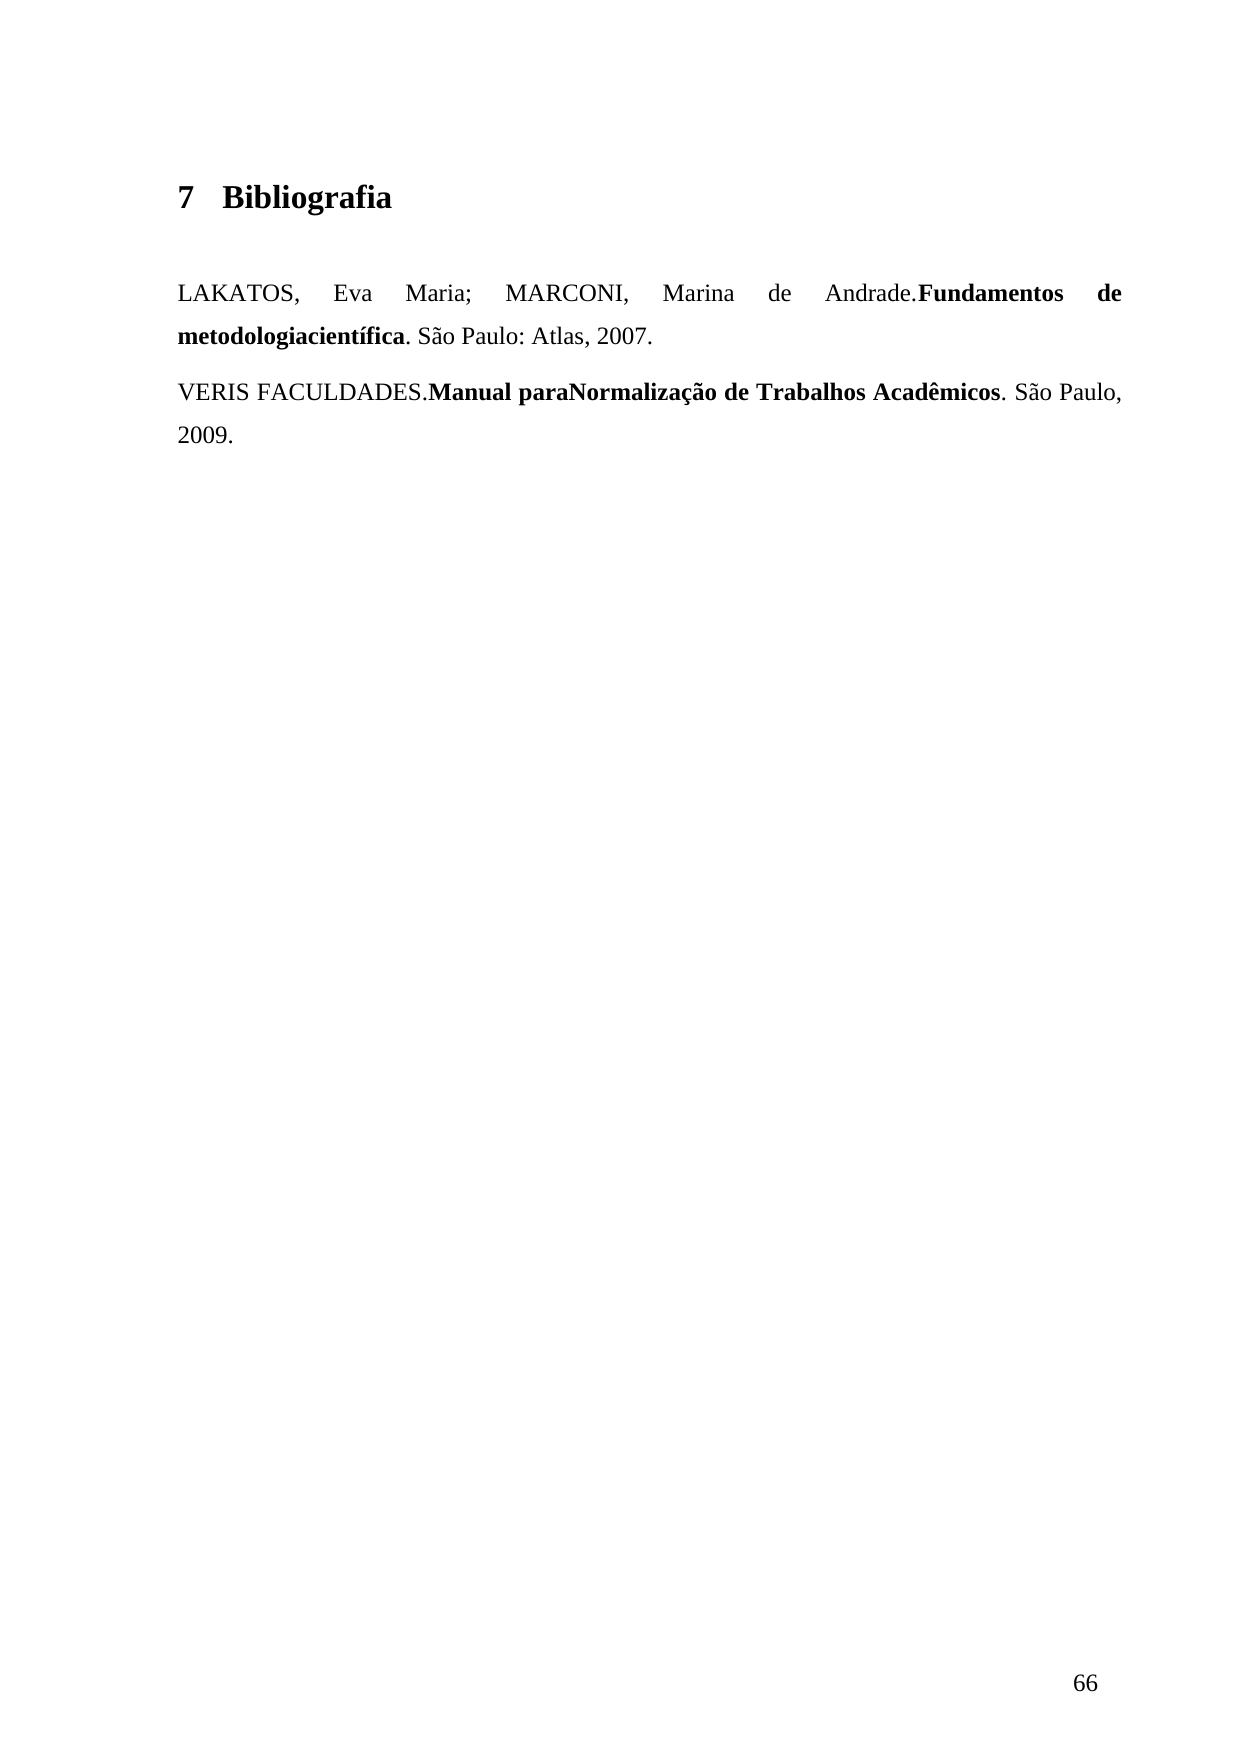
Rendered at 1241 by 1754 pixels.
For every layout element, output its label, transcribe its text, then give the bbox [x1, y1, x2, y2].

text VERIS FACULDADES.Manual paraNormalização de Trabalhos Acadêmicos. São Paulo, 2009. [177, 377, 1122, 449]
text LAKATOS, Eva Maria; MARCONI, Marina de Andrade.Fundamentos de metodologiacientífica. São Paulo: Atlas, 2007. [177, 278, 1122, 350]
subtitle Bibliografia [177, 177, 1122, 216]
